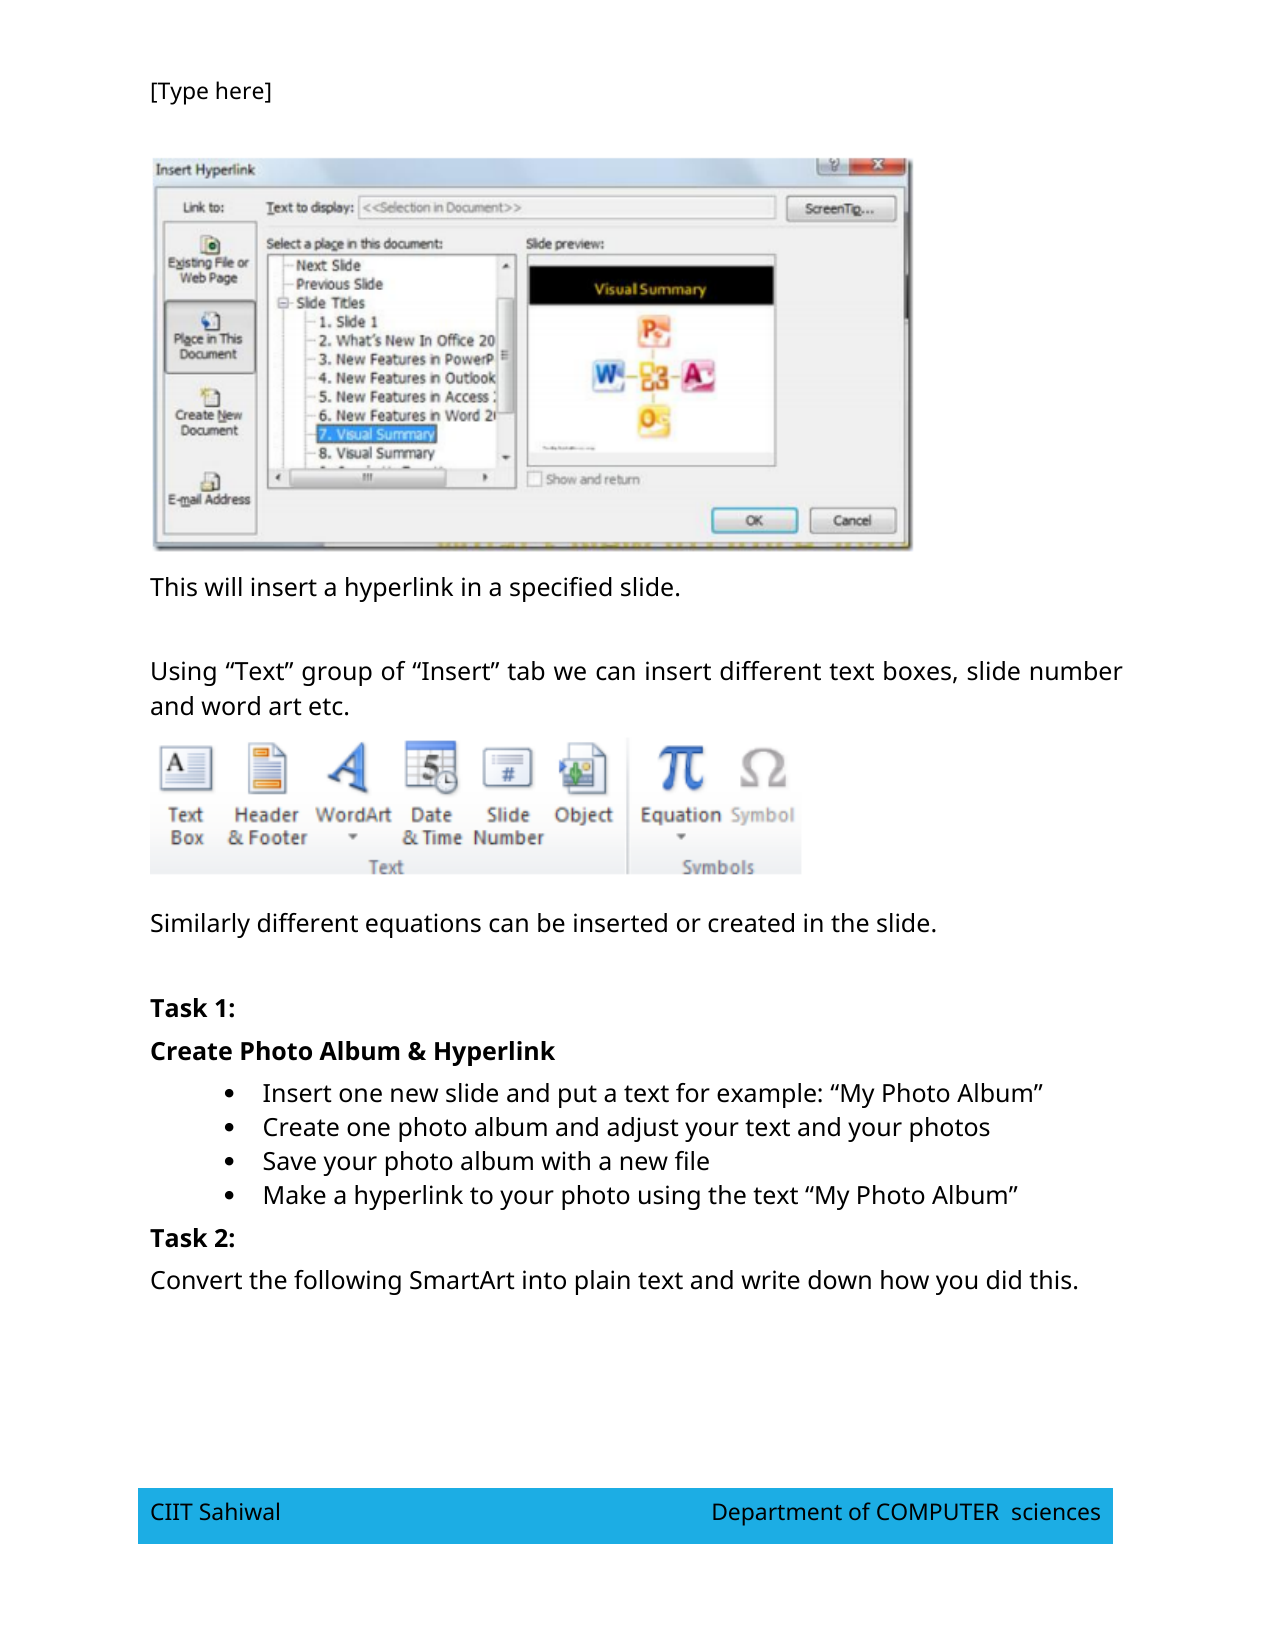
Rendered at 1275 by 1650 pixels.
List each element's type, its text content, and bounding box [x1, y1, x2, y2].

text Task 2: [150, 1220, 1125, 1254]
list Insert one new slide and put a text for example: “My Photo Album” [225, 1076, 1125, 1110]
text Create Photo Album & Hyperlink [150, 1033, 1125, 1067]
text Task 1: [150, 991, 1125, 1025]
text This will insert a hyperlink in a specified slide. [150, 569, 1125, 603]
text Similarly different equations can be inserted or created in the slide. [150, 906, 1125, 940]
text Using “Text” group of “Insert” tab we can insert different text boxes, slide number and word art etc. [150, 654, 1125, 722]
list Save your photo album with a new file [225, 1144, 1125, 1178]
list Create one photo album and adjust your text and your photos [225, 1110, 1125, 1144]
picture [150, 730, 811, 898]
picture [150, 150, 918, 561]
text Convert the following SmartArt into plain text and write down how you did this. [150, 1263, 1125, 1297]
list Make a hyperlink to your photo using the text “My Photo Album” [225, 1178, 1125, 1212]
